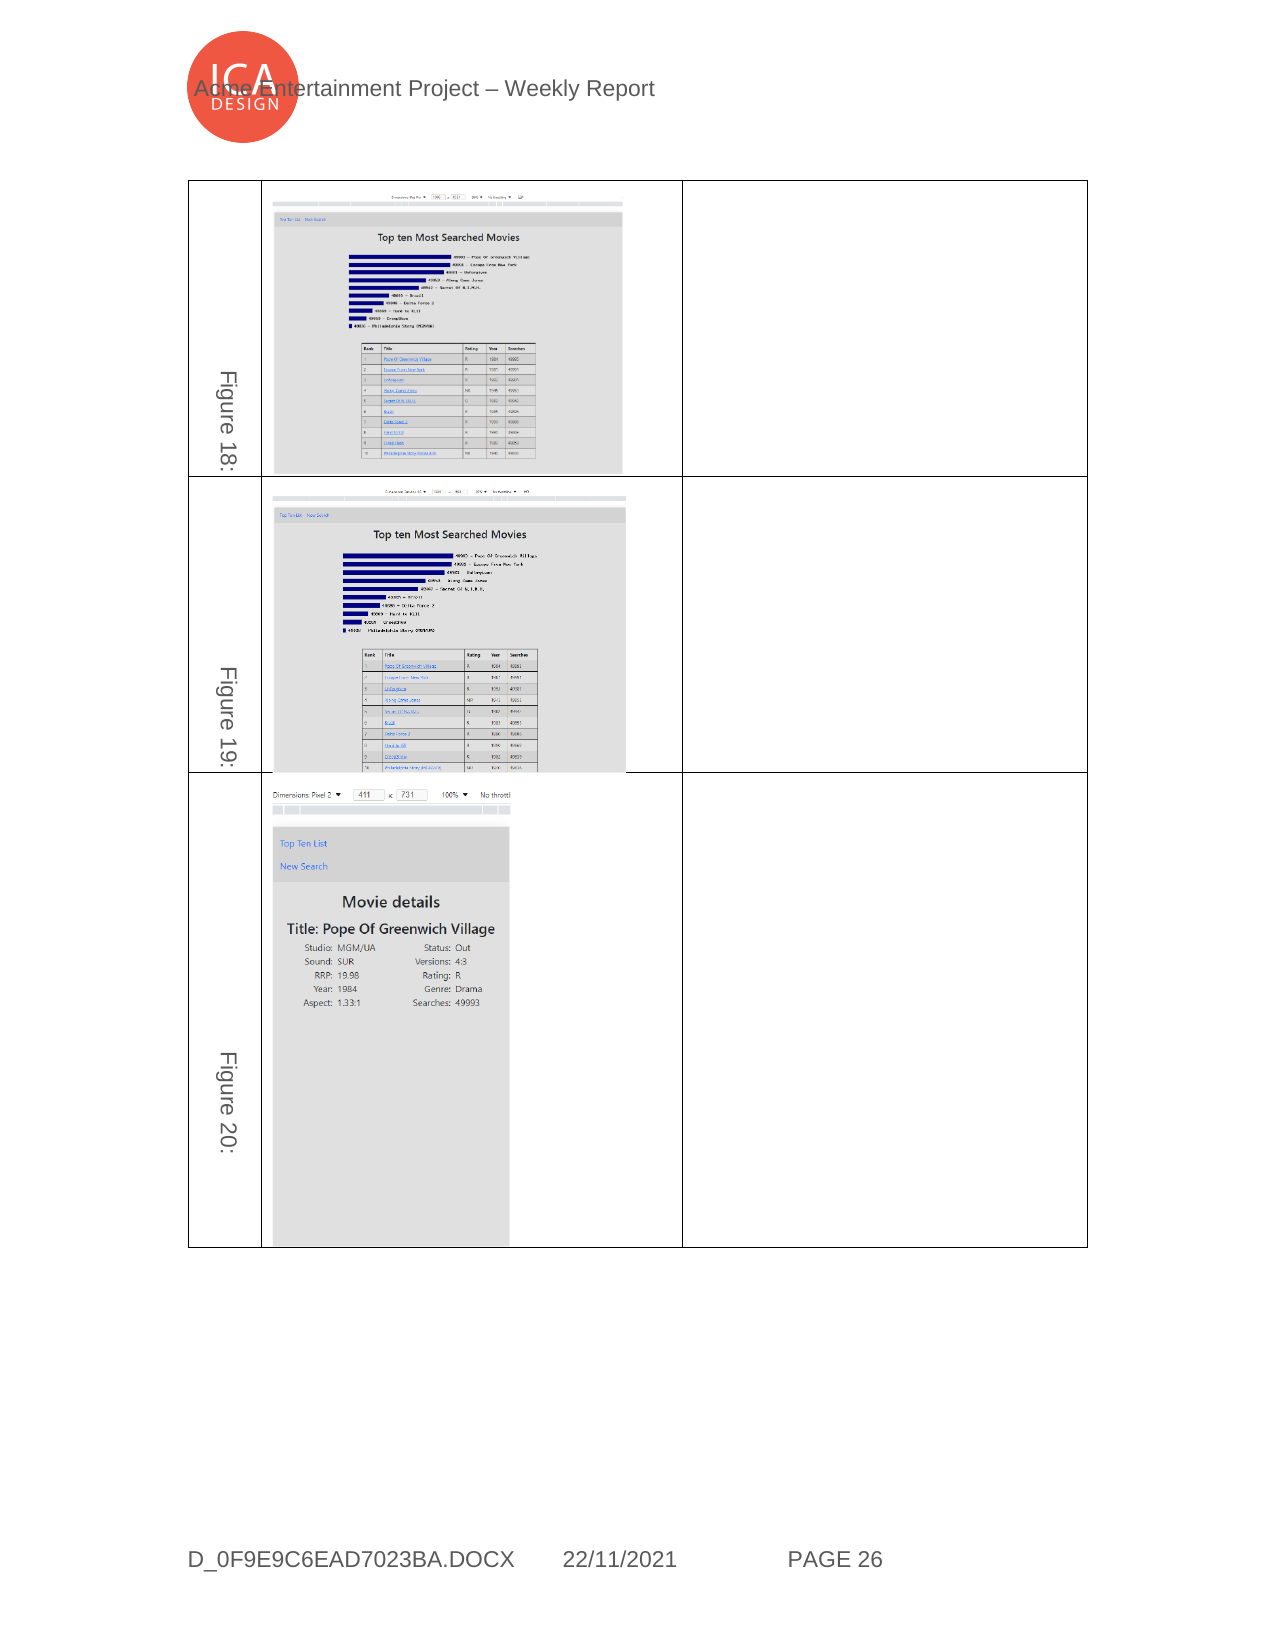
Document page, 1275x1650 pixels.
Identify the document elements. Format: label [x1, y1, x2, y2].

table_cell [683, 181, 1087, 476]
picture [272, 489, 626, 773]
table_cell [189, 181, 261, 476]
table_cell [683, 773, 1087, 1247]
table_cell [189, 477, 261, 772]
table_cell [683, 477, 1087, 772]
table_cell [262, 181, 682, 476]
picture [187, 31, 299, 143]
table_cell [262, 477, 682, 772]
table_cell [189, 773, 261, 1247]
picture [272, 193, 623, 476]
table_cell [262, 773, 682, 1247]
